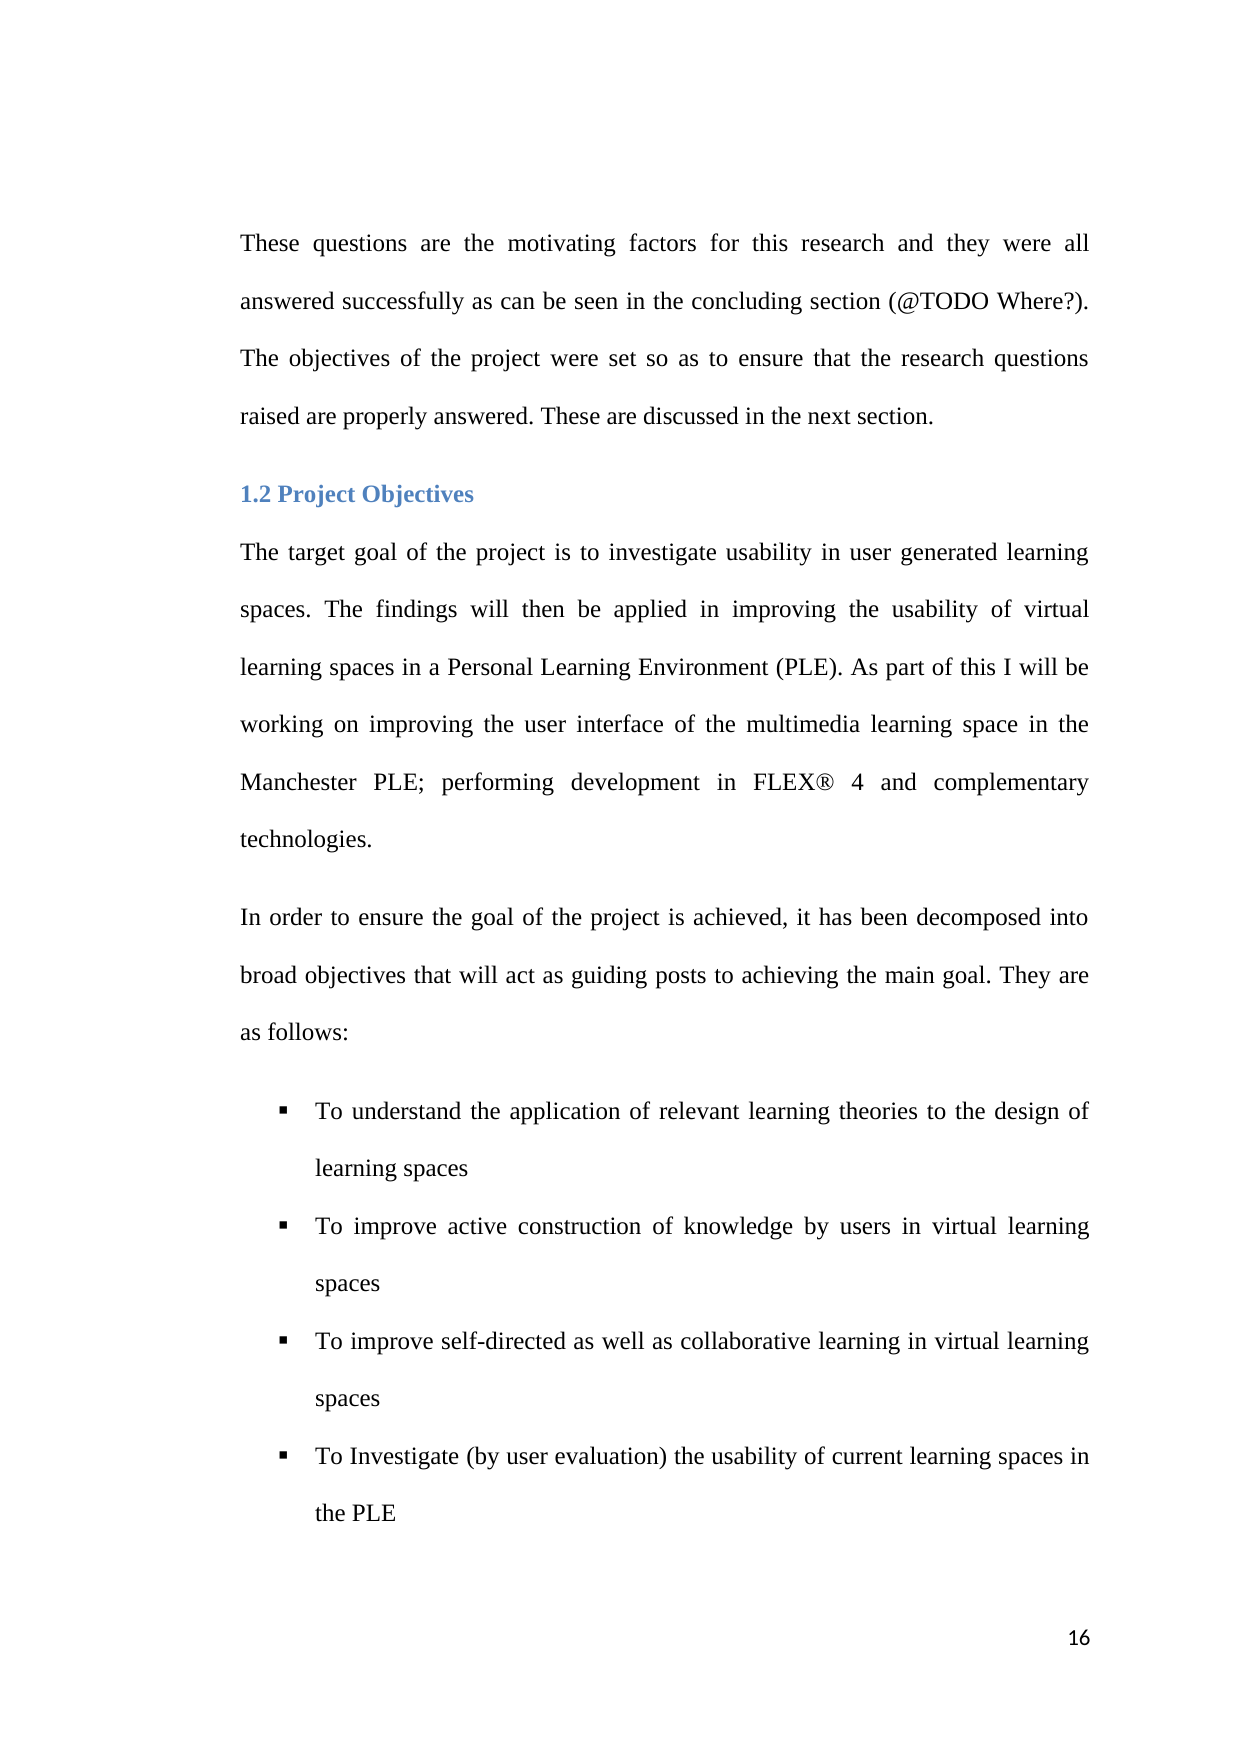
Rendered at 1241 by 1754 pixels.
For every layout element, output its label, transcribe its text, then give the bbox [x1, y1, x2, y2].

text These questions are the motivating factors for this research and they were all answered successfully as can be seen in the concluding section (@TODO Where?). The objectives of the project were set so as to ensure that the research questions raised are properly answered. These are discussed in the next section. [240, 228, 1090, 429]
text The target goal of the project is to investigate usability in user generated learning spaces. The findings will then be applied in improving the usability of virtual learning spaces in a Personal Learning Environment (PLE). As part of this I will be working on improving the user interface of the multimedia learning space in the Manchester PLE; performing development in FLEX® 4 and complementary technologies. [240, 537, 1090, 853]
subtitle 1.2 Project Objectives [240, 479, 1090, 508]
list To Investigate (by user evaluation) the usability of current learning spaces in the PLE [277, 1441, 1090, 1527]
text In order to ensure the goal of the project is achieved, it has been decomposed into broad objectives that will act as guiding posts to achieving the main goal. They are as follows: [240, 902, 1090, 1046]
list To understand the application of relevant learning theories to the design of learning spaces [277, 1096, 1090, 1182]
list To improve self-directed as well as collaborative learning in virtual learning spaces [277, 1326, 1090, 1412]
list To improve active construction of knowledge by users in virtual learning spaces [277, 1211, 1090, 1297]
